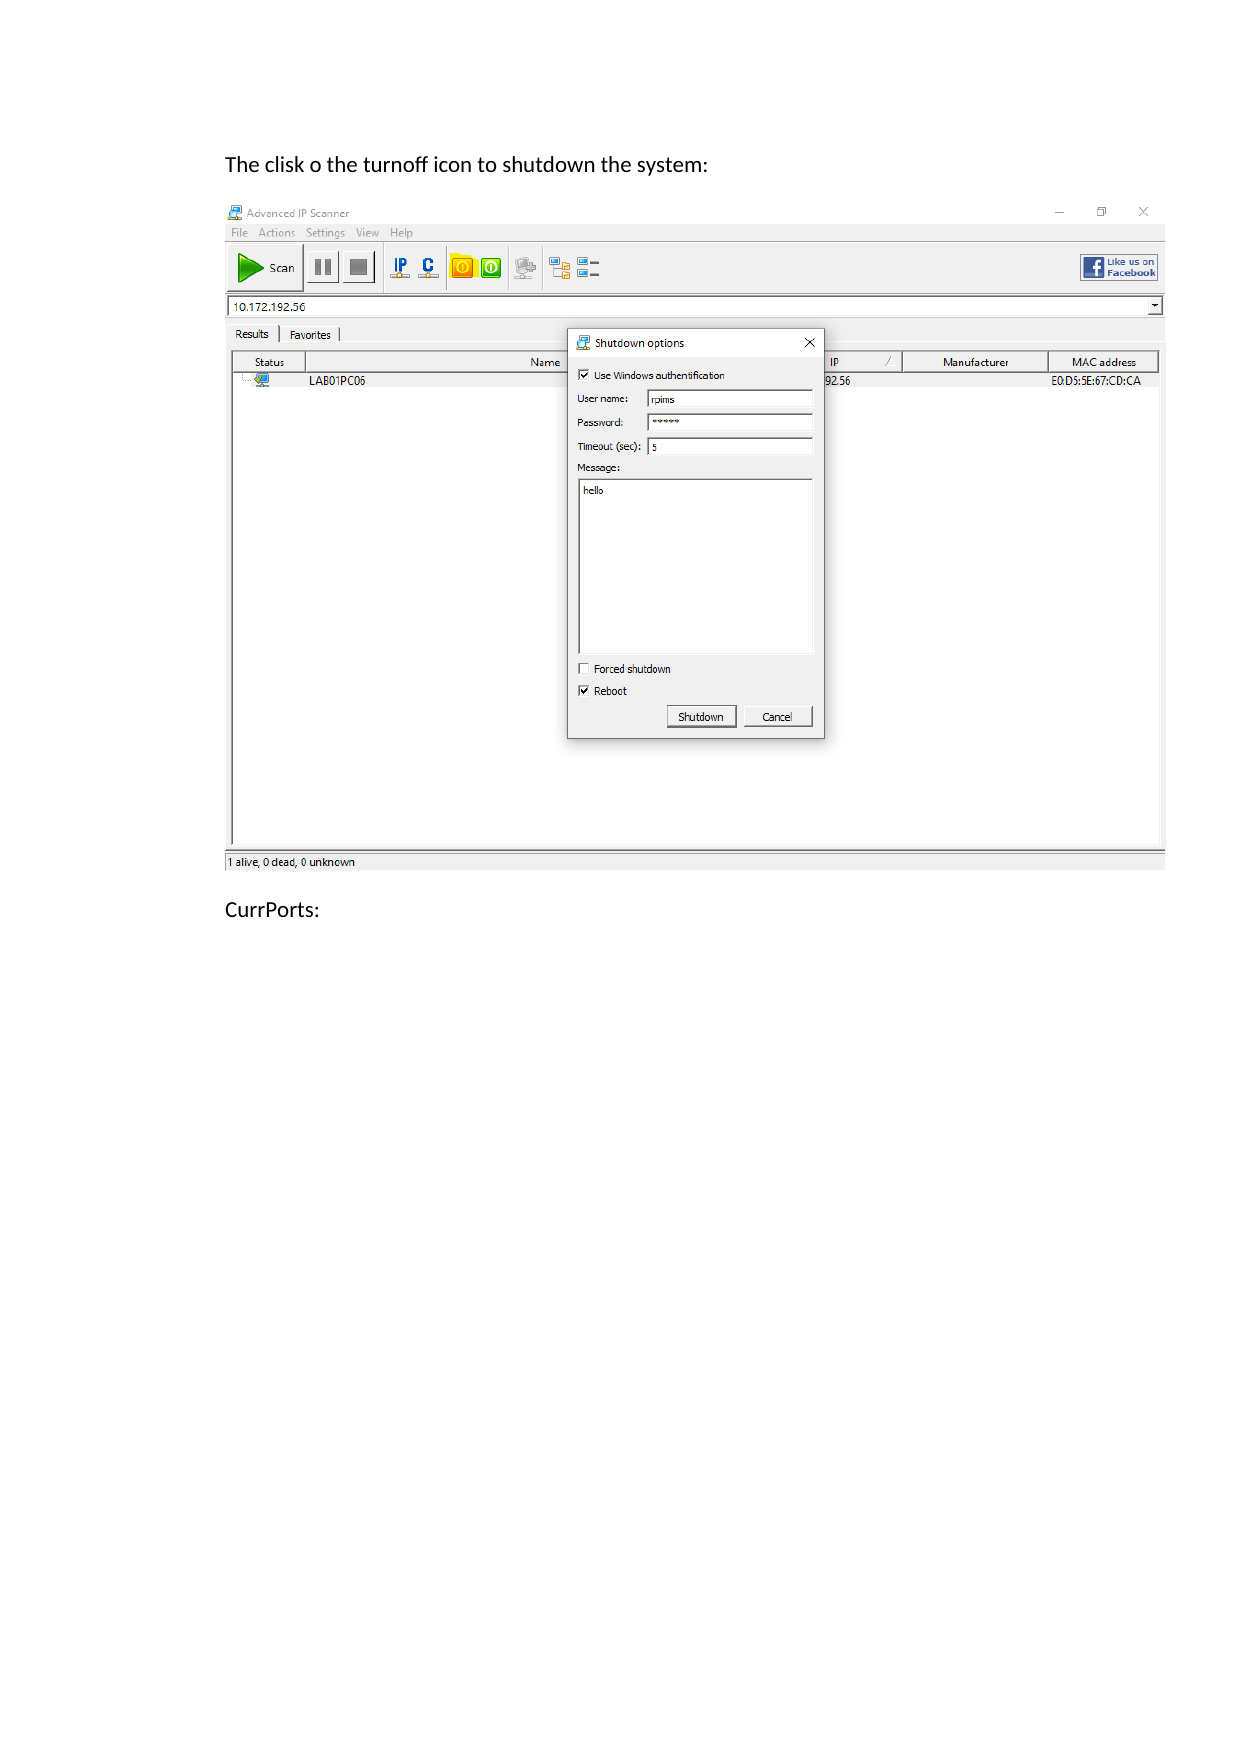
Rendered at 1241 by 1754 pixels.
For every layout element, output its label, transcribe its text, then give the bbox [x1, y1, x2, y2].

picture [225, 203, 1166, 871]
text The clisk o the turnoff icon to shutdown the system: [150, 150, 1090, 178]
text CurrPorts: [150, 896, 1090, 923]
